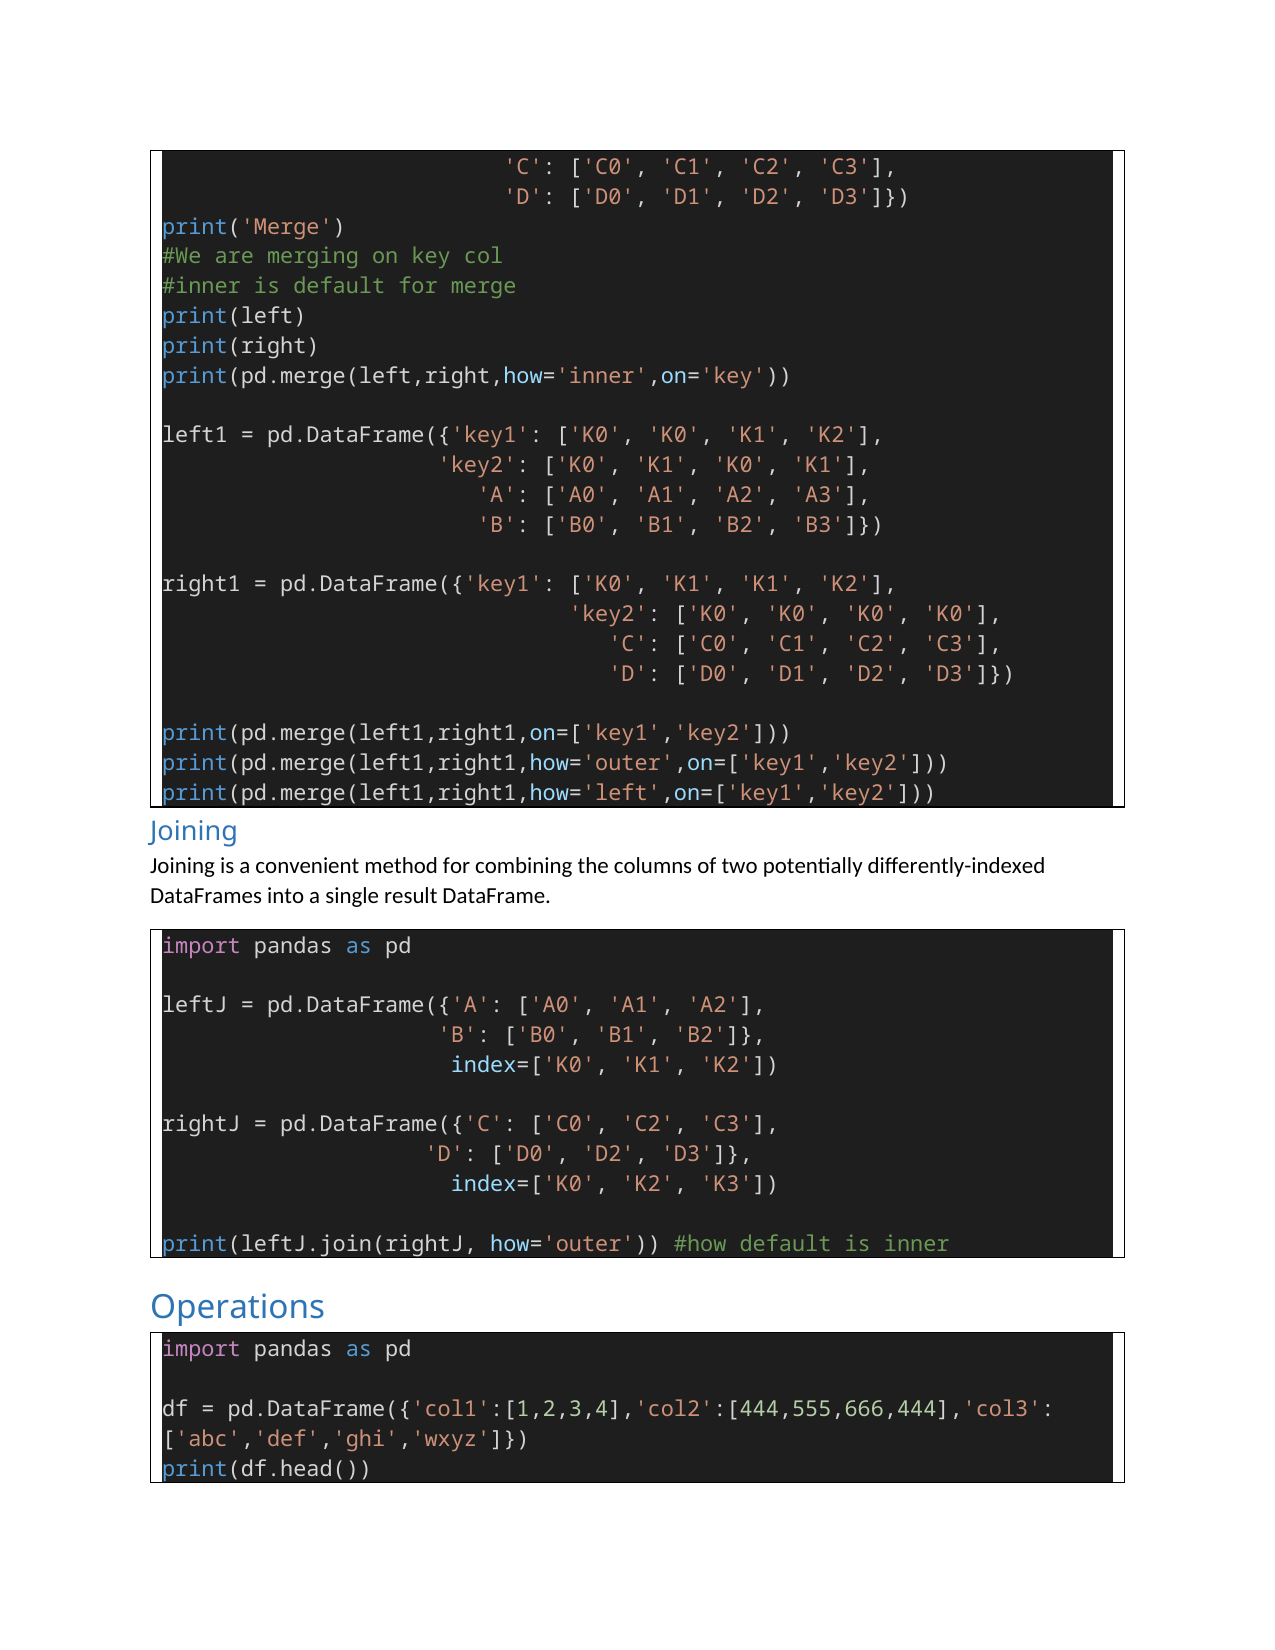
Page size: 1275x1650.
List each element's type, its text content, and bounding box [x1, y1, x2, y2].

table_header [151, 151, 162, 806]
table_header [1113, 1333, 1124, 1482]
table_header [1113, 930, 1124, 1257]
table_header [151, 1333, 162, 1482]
text Joining is a convenient method for combining the columns of two potentially differently-indexed DataFrames into a single result DataFrame. [150, 851, 1125, 910]
subtitle Operations [150, 1283, 1125, 1329]
subtitle Joining [150, 812, 1125, 848]
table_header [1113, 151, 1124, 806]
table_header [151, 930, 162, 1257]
